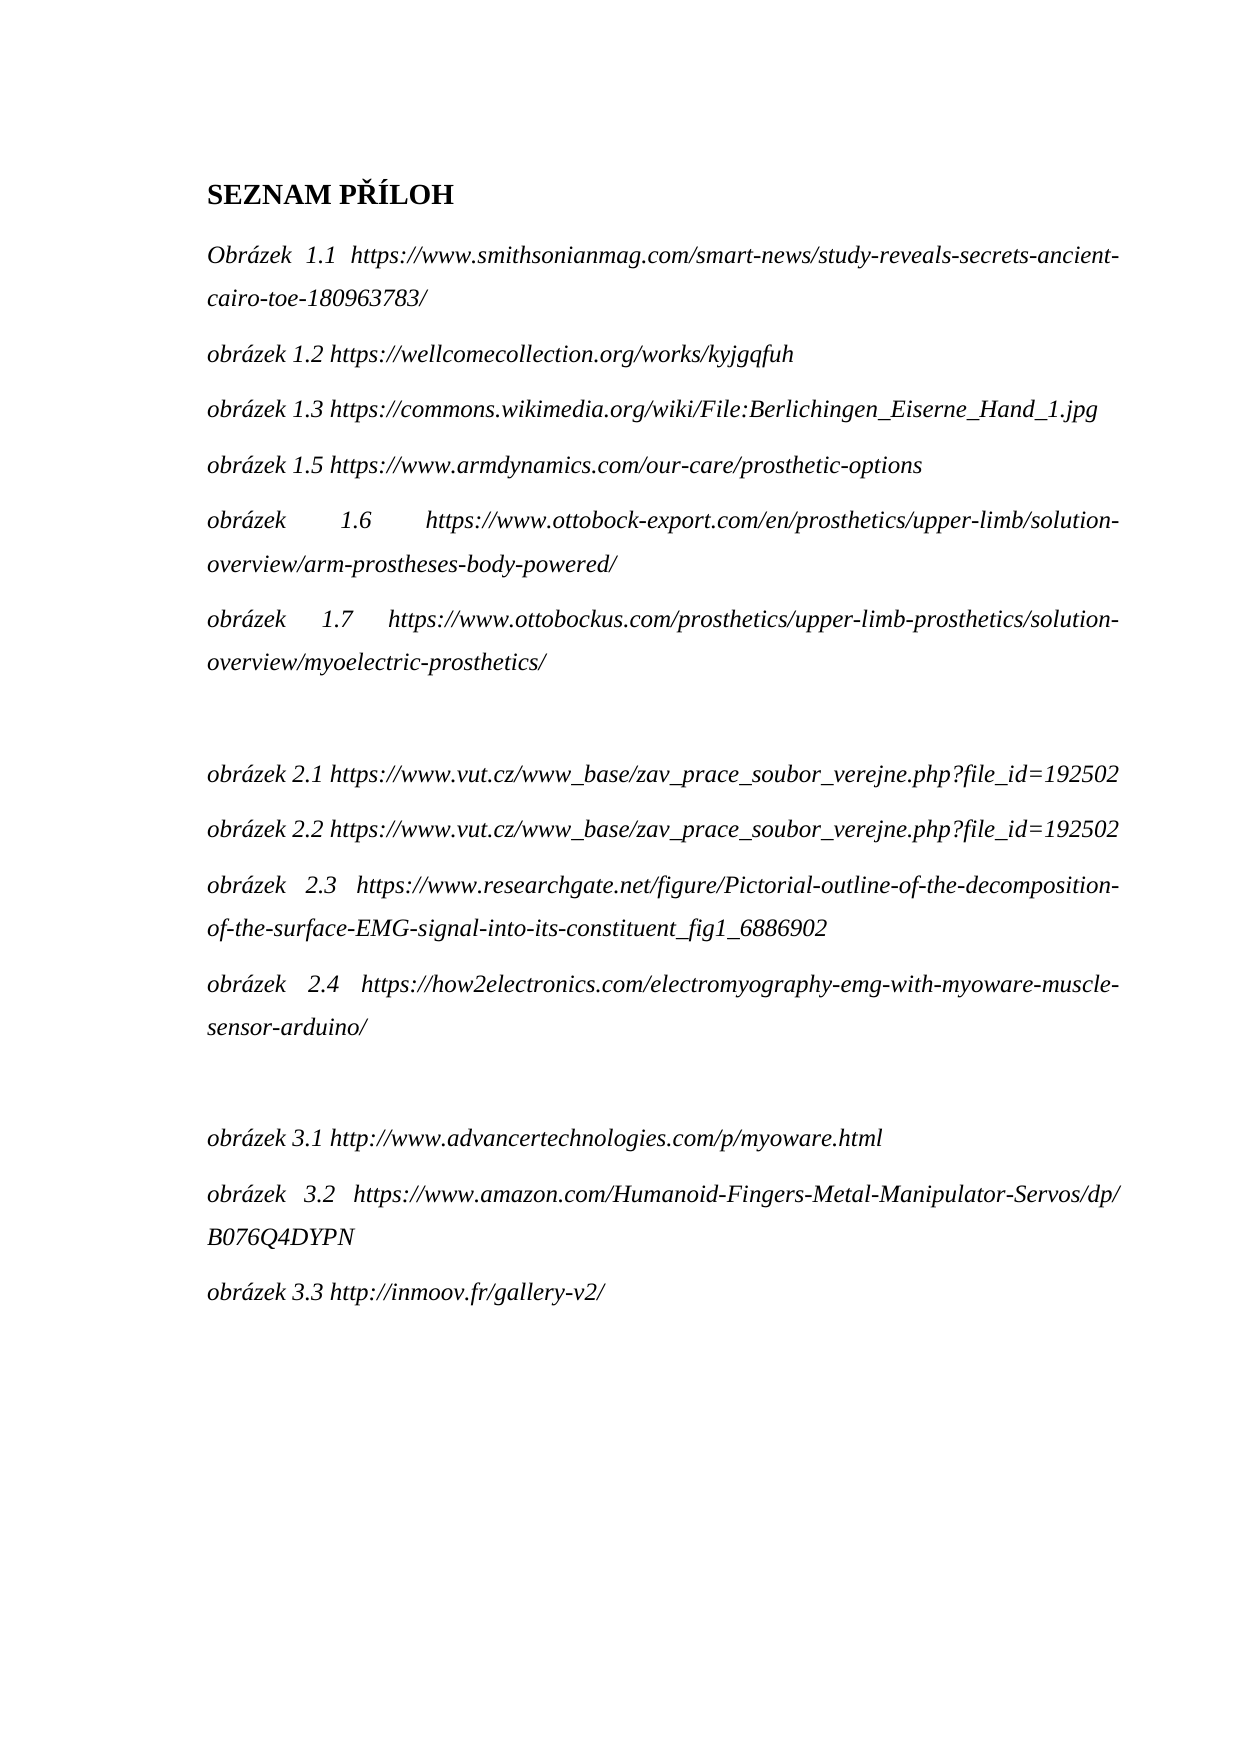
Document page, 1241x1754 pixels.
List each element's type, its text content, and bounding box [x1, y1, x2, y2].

text obrázek 1.2 https://wellcomecollection.org/works/kyjgqfuh [207, 339, 1122, 367]
text obrázek 1.6 https://www.ottobock-export.com/en/prosthetics/upper-limb/solution-overview/arm-prostheses-body-powered/ [207, 506, 1122, 577]
text obrázek 2.4 https://how2electronics.com/electromyography-emg-with-myoware-muscle-sensor-arduino/ [207, 969, 1122, 1041]
text obrázek 1.3 https://commons.wikimedia.org/wiki/File:Berlichingen_Eiserne_Hand_1.jpg [207, 394, 1122, 423]
text obrázek 1.5 https://www.armdynamics.com/our-care/prosthetic-options [207, 450, 1122, 479]
text obrázek 3.1 http://www.advancertechnologies.com/p/myoware.html [207, 1123, 1122, 1152]
text obrázek 3.3 http://inmoov.fr/gallery-v2/ [207, 1277, 1122, 1306]
text obrázek 2.1 https://www.vut.cz/www_base/zav_prace_soubor_verejne.php?file_id=192502 [207, 759, 1122, 787]
text obrázek 3.2 https://www.amazon.com/Humanoid-Fingers-Metal-Manipulator-Servos/dp/B076Q4DYPN [207, 1179, 1122, 1251]
text obrázek 1.7 https://www.ottobockus.com/prosthetics/upper-limb-prosthetics/solution-overview/myoelectric-prosthetics/ [207, 604, 1122, 676]
text obrázek 2.3 https://www.researchgate.net/figure/Pictorial-outline-of-the-decomposition-of-the-surface-EMG-signal-into-its-constituent_fig1_6886902 [207, 870, 1122, 942]
text Obrázek 1.1 https://www.smithsonianmag.com/smart-news/study-reveals-secrets-ancient-cairo-toe-180963783/ [207, 240, 1122, 312]
text Seznam příloh [207, 177, 1122, 211]
text obrázek 2.2 https://www.vut.cz/www_base/zav_prace_soubor_verejne.php?file_id=192502 [207, 814, 1122, 843]
